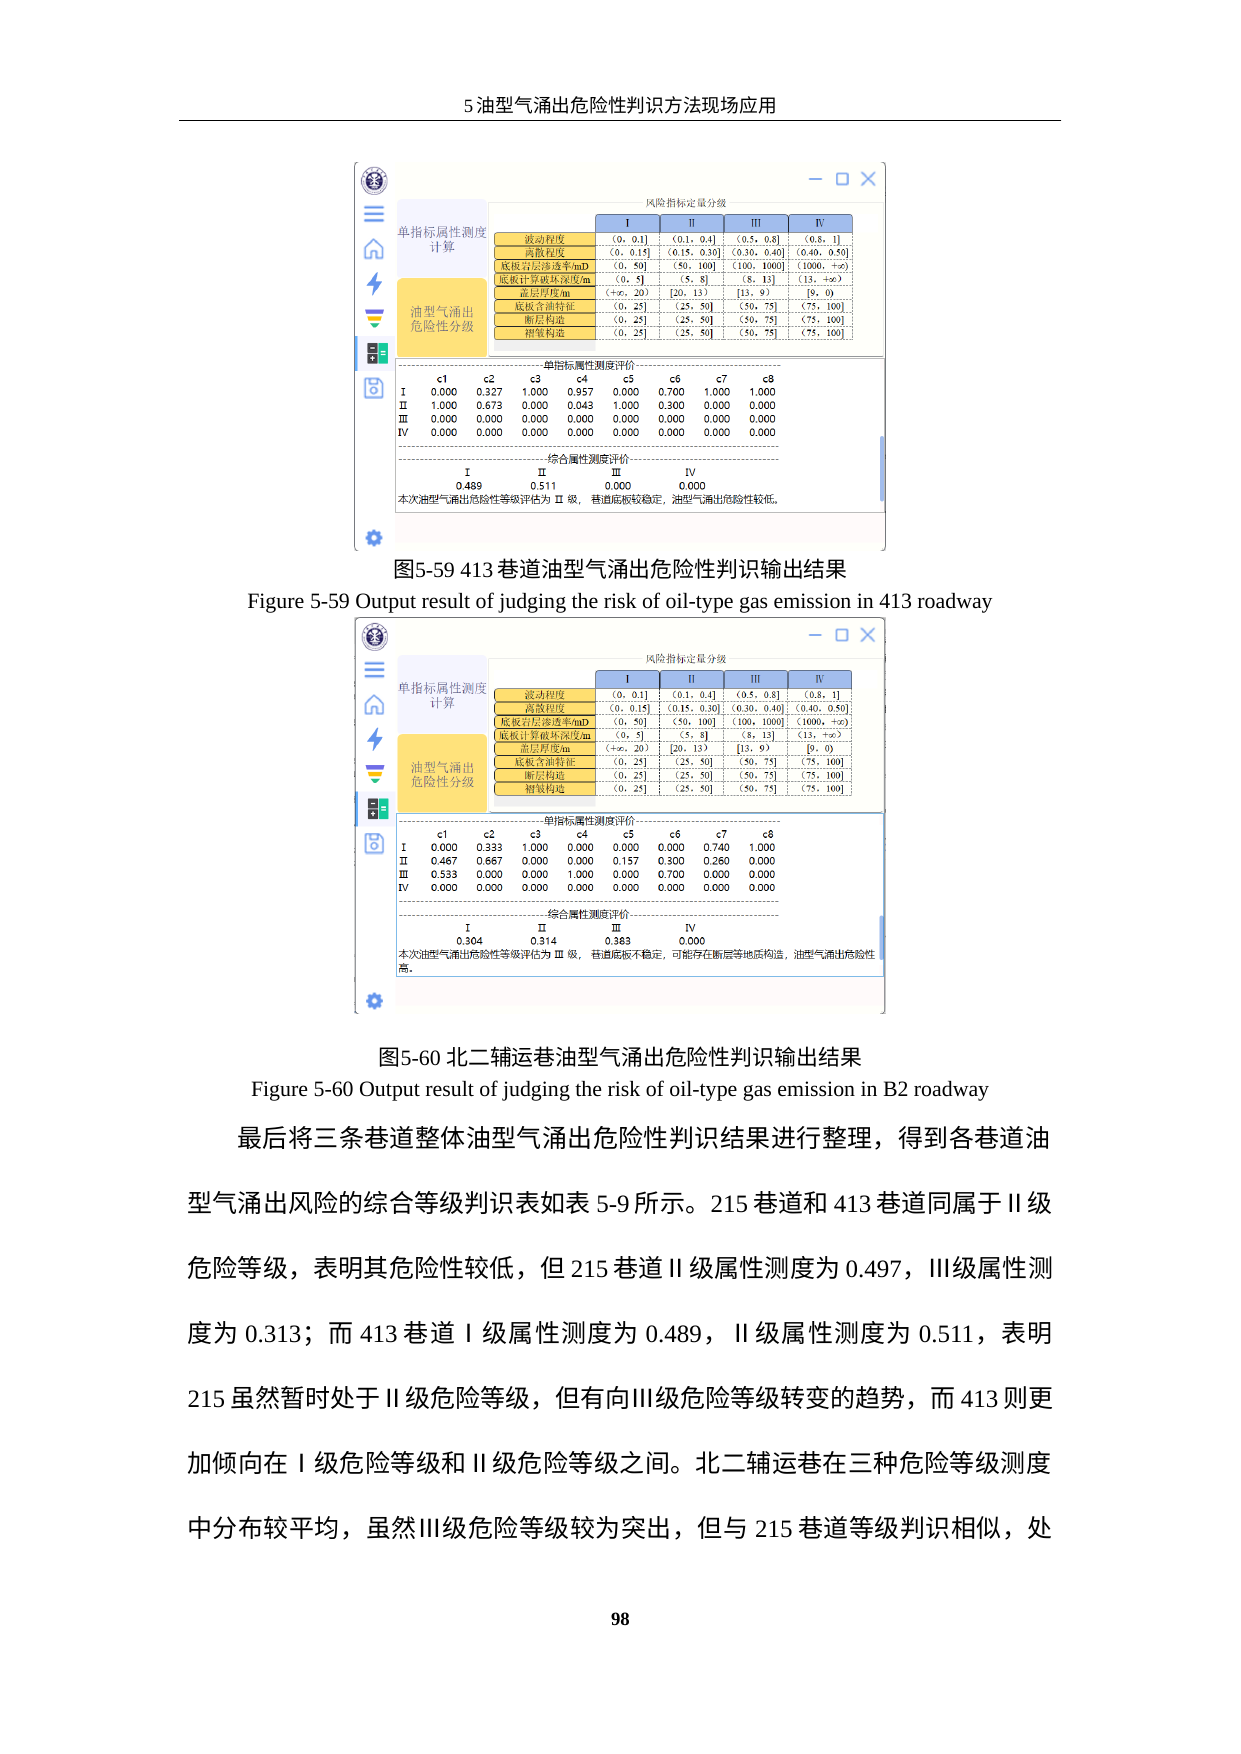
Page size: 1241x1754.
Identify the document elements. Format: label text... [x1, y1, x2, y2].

picture [354, 617, 886, 1014]
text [187, 1104, 1053, 1559]
picture [354, 162, 886, 551]
